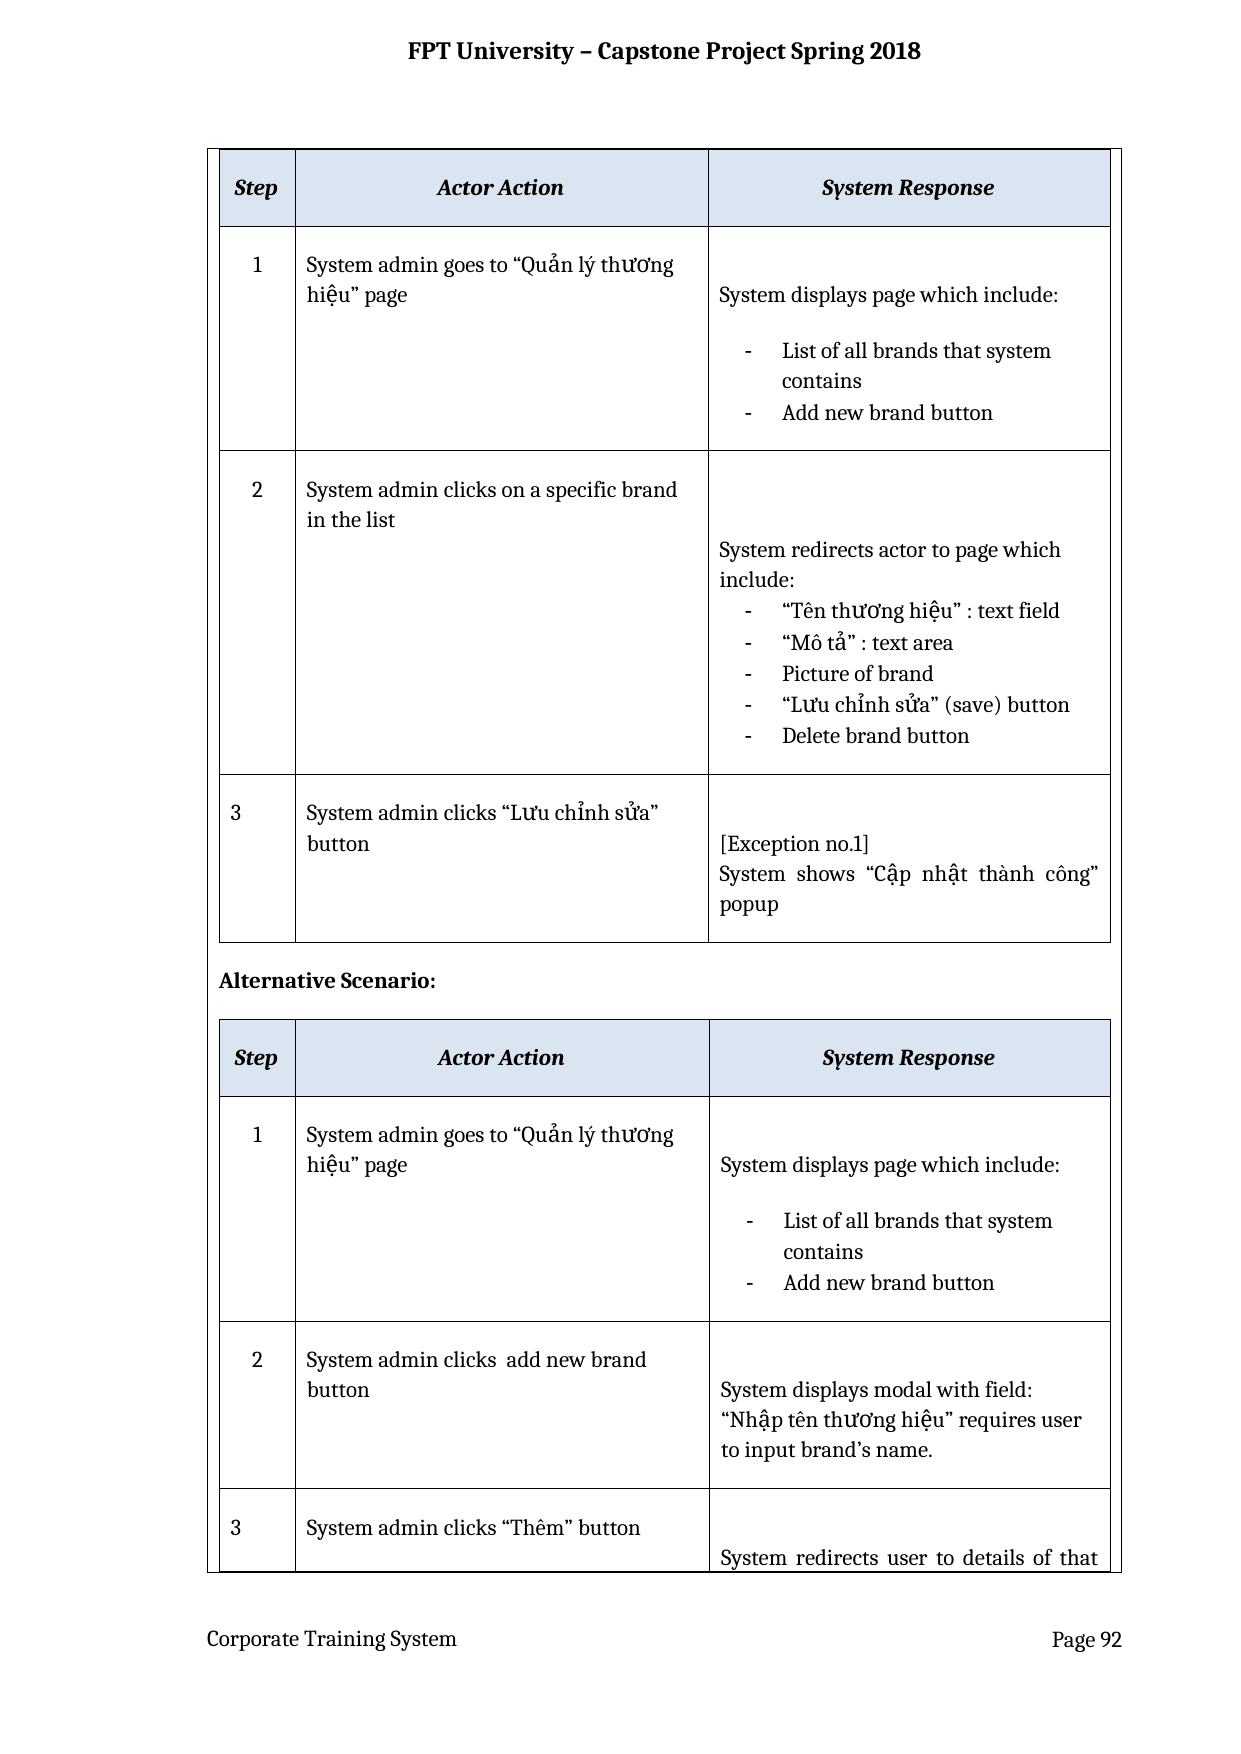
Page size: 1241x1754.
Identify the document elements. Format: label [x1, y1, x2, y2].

table_cell [208, 149, 1121, 1572]
